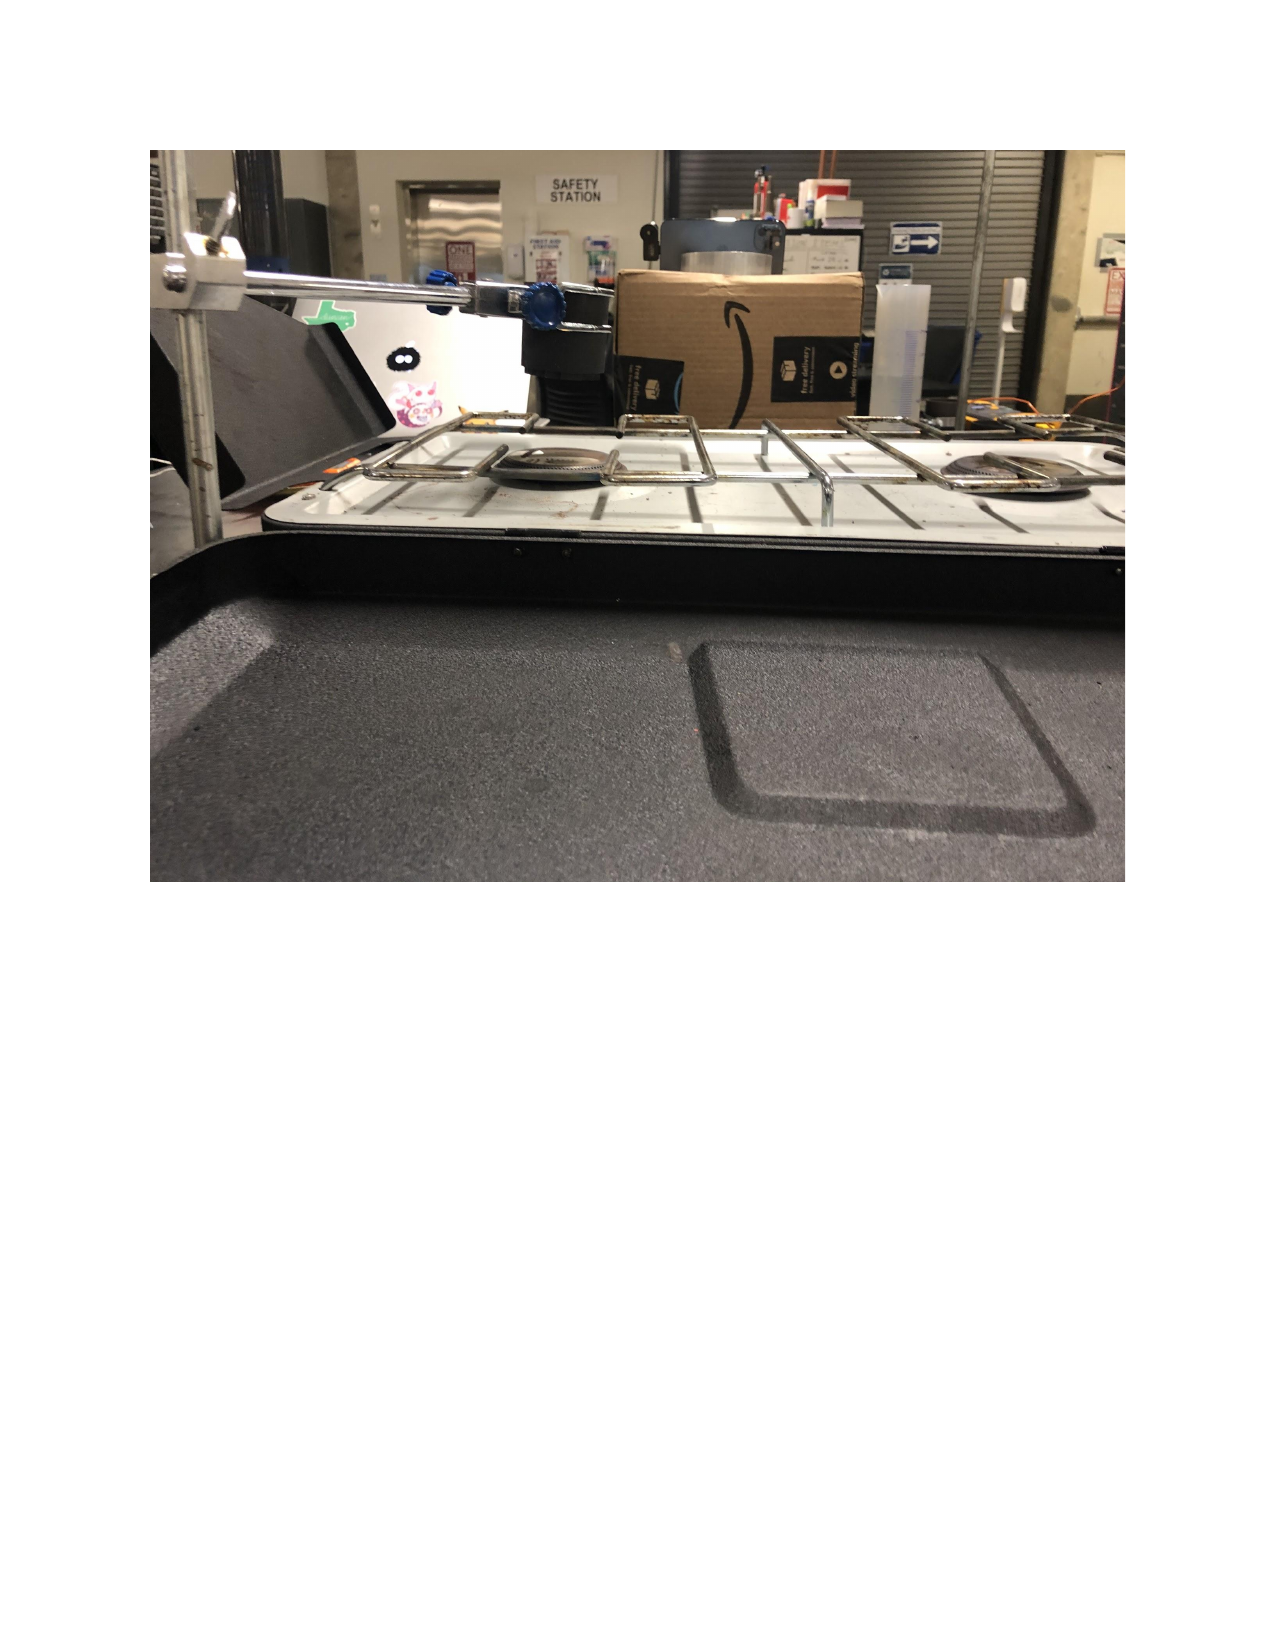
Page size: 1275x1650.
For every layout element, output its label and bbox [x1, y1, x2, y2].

picture [150, 150, 1125, 882]
